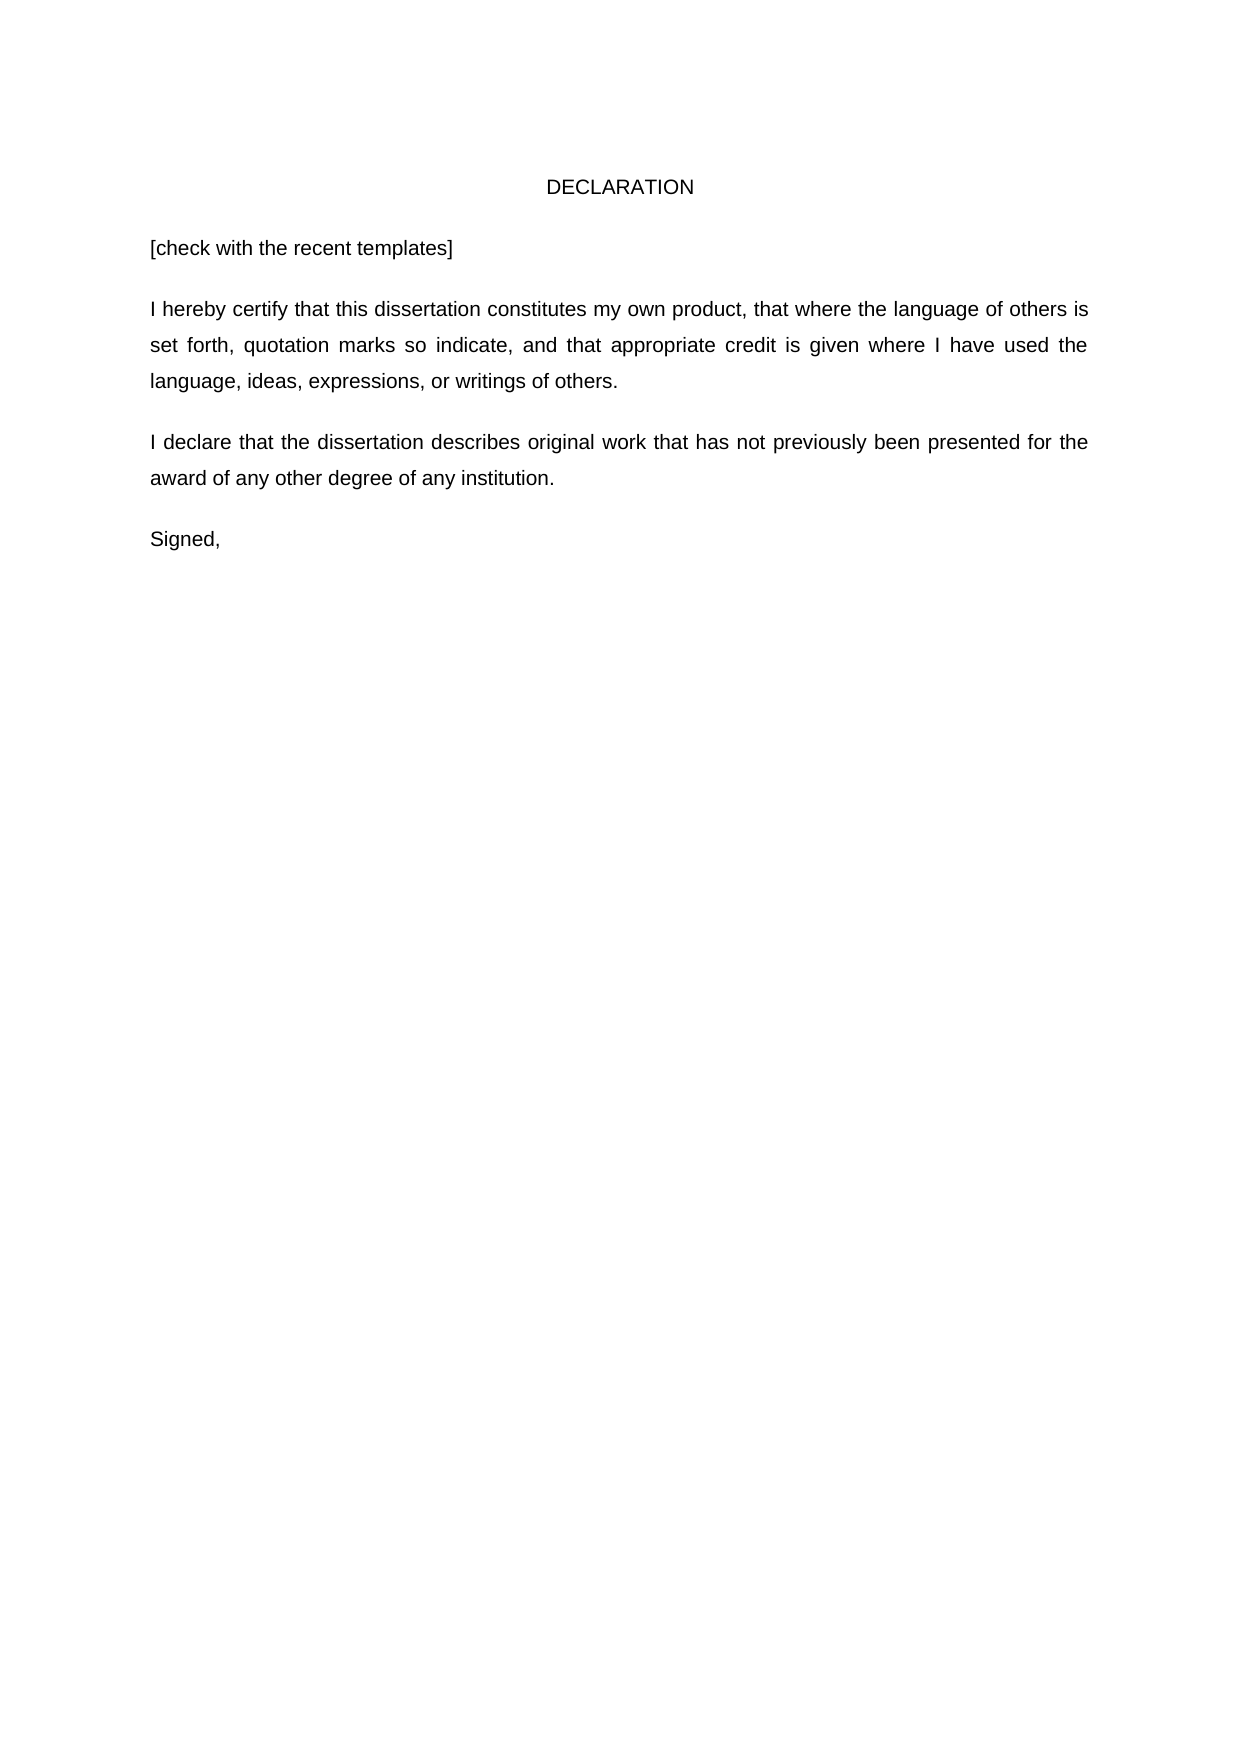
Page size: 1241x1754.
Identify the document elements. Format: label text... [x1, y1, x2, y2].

text I hereby certify that this dissertation constitutes my own product, that where the language of others is set forth, quotation marks so indicate, and that appropriate credit is given where I have used the language, ideas, expressions, or writings of others. [150, 297, 1090, 393]
text Signed, [150, 527, 1090, 551]
text DECLARATION [150, 175, 1090, 199]
text I declare that the dissertation describes original work that has not previously been presented for the award of any other degree of any institution. [150, 430, 1090, 489]
text [check with the recent templates] [150, 236, 1090, 260]
